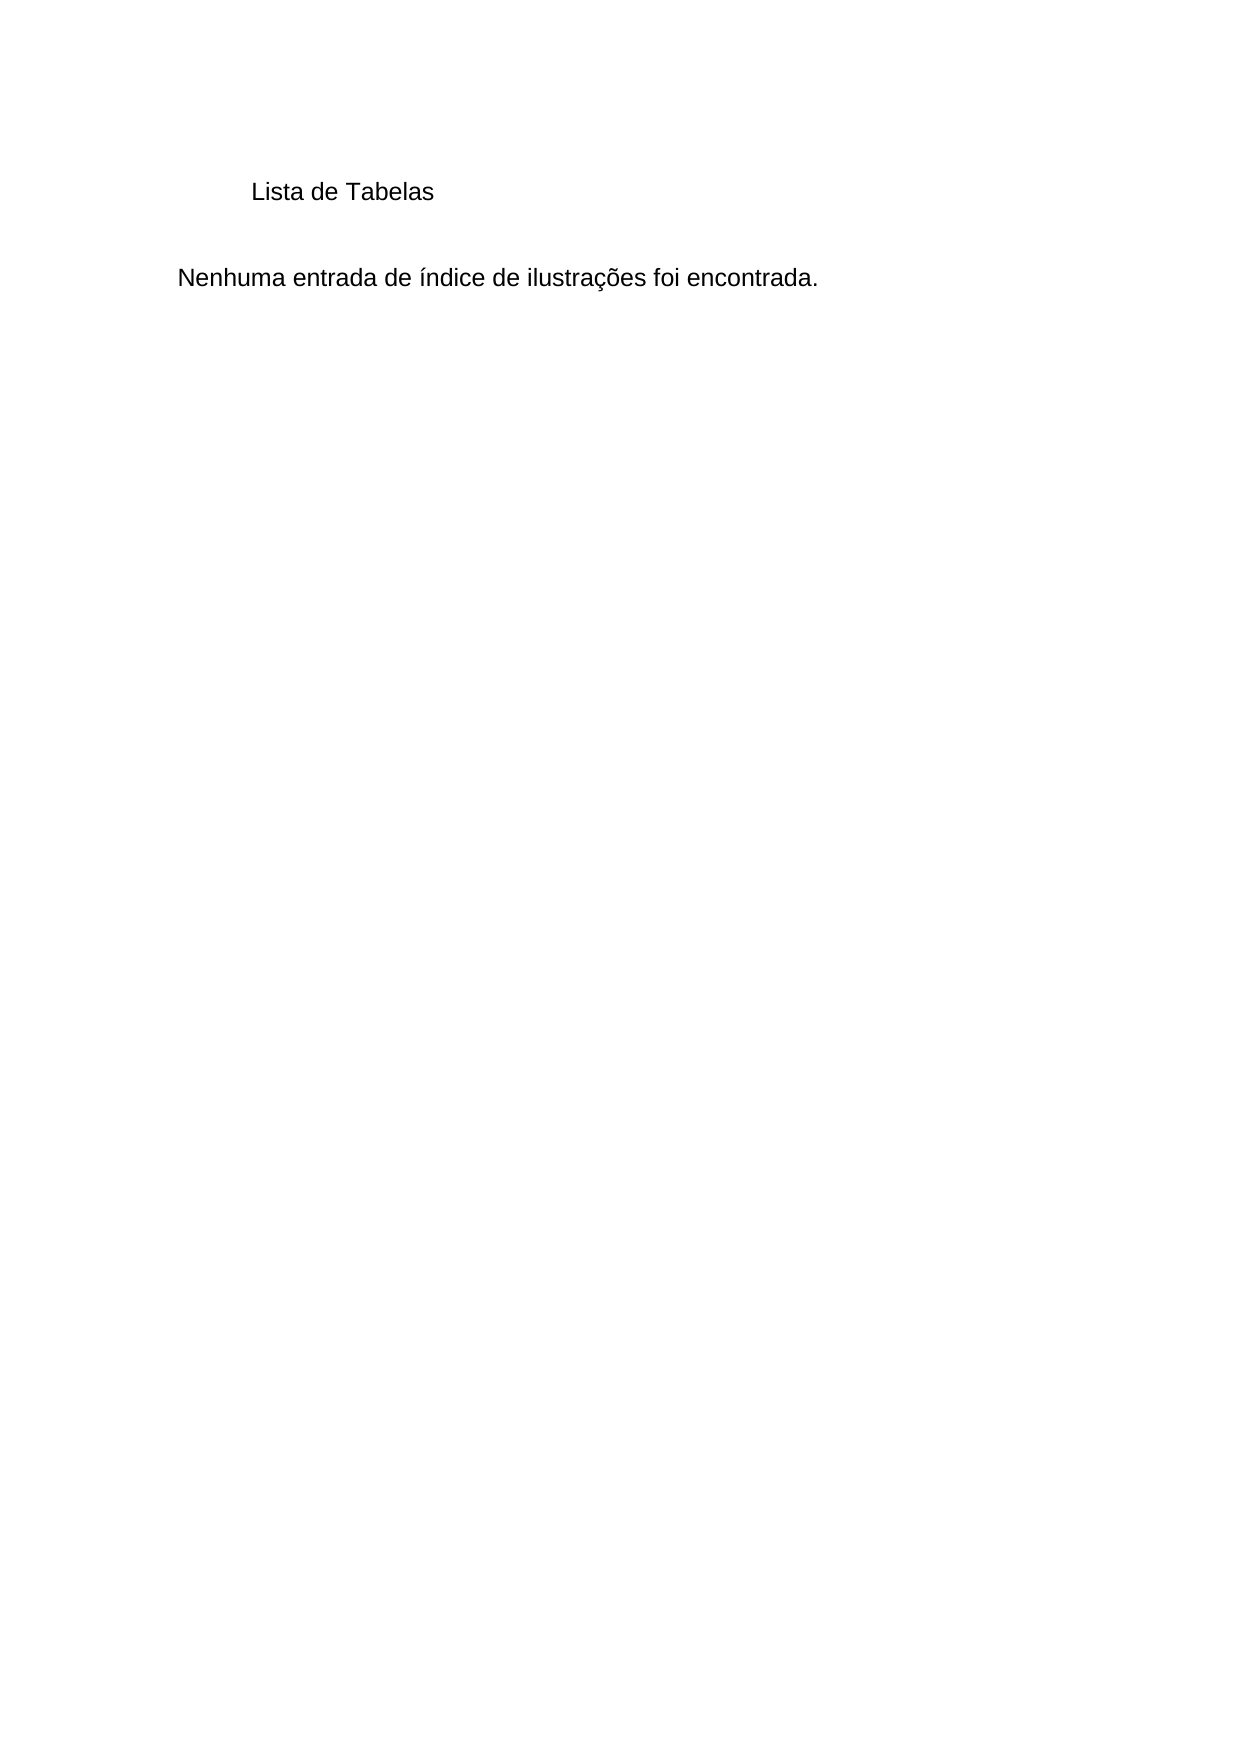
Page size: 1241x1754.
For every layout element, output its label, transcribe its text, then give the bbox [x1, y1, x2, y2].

text Lista de Tabelas [177, 177, 1122, 206]
text Lista de abreviaturas OU siglas [177, 263, 1122, 292]
